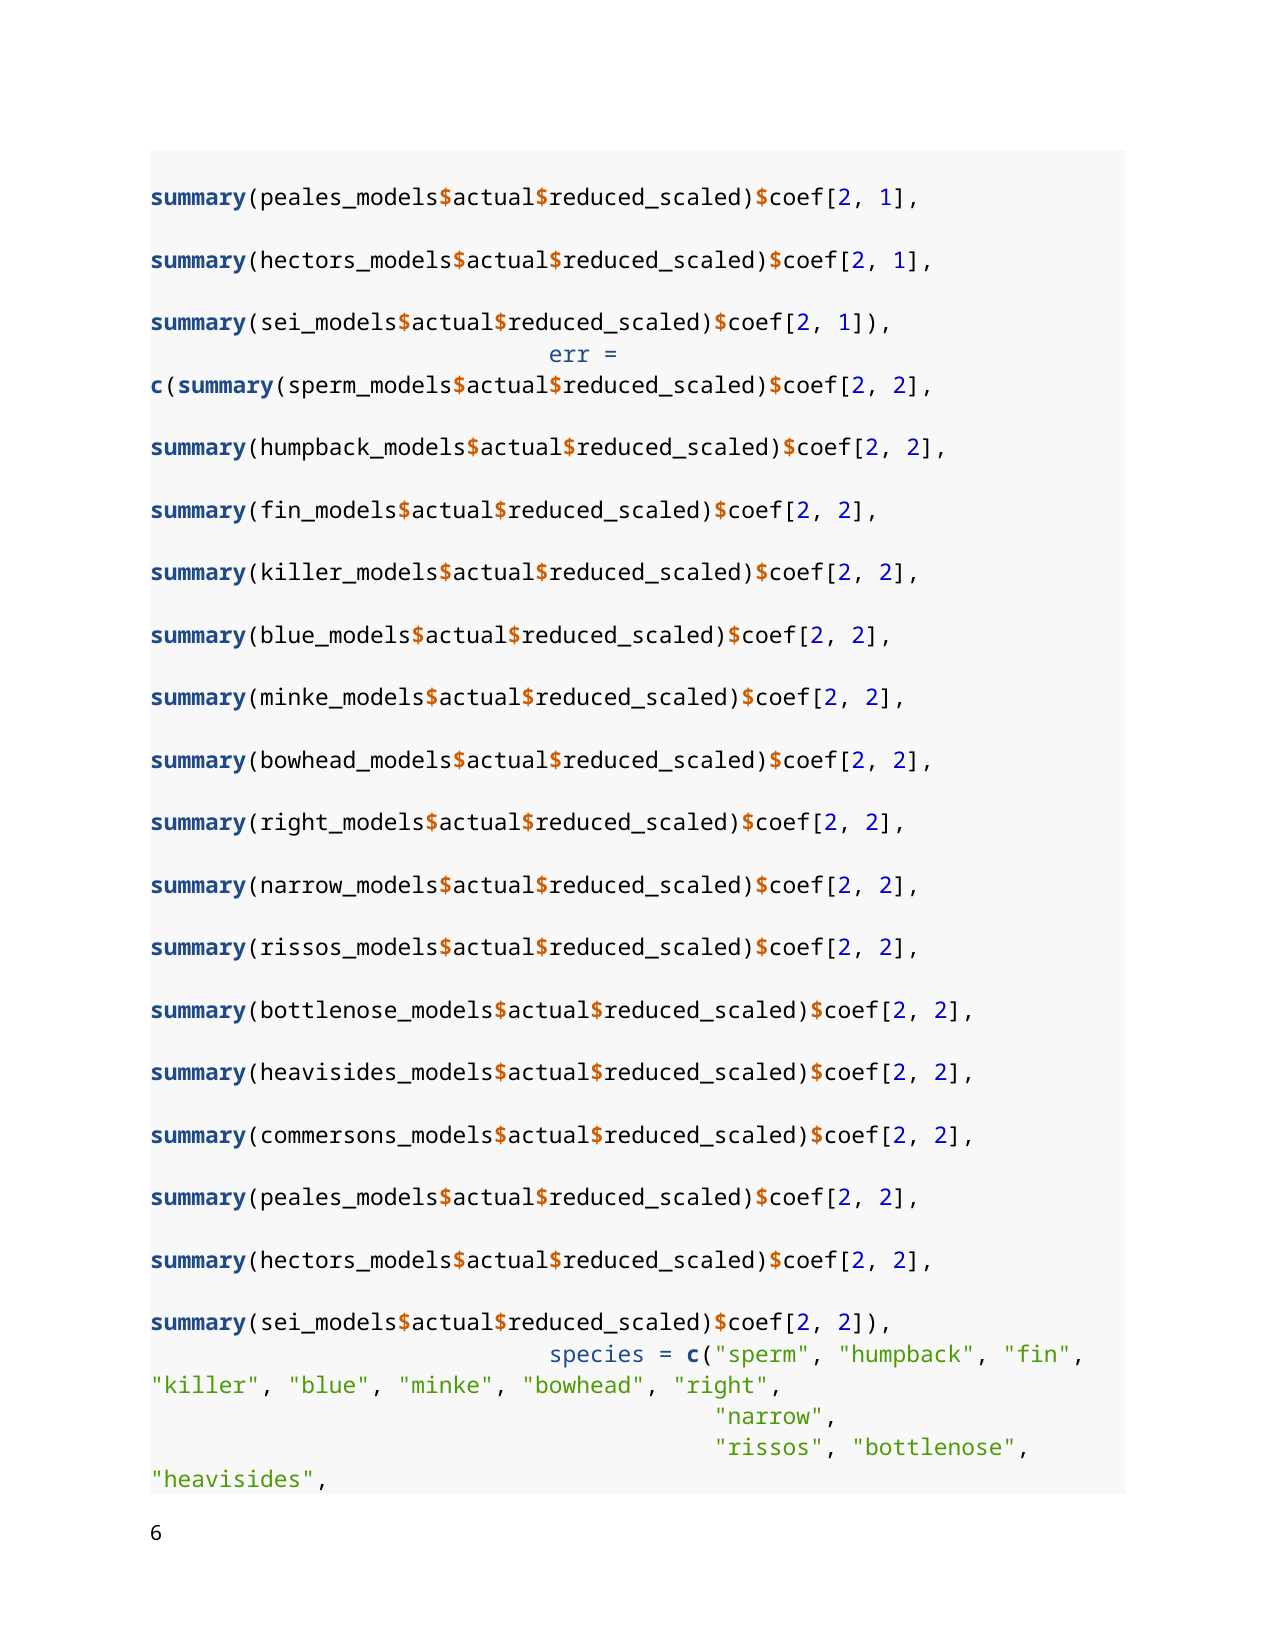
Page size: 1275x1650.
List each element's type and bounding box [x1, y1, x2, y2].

text [150, 150, 1125, 1494]
